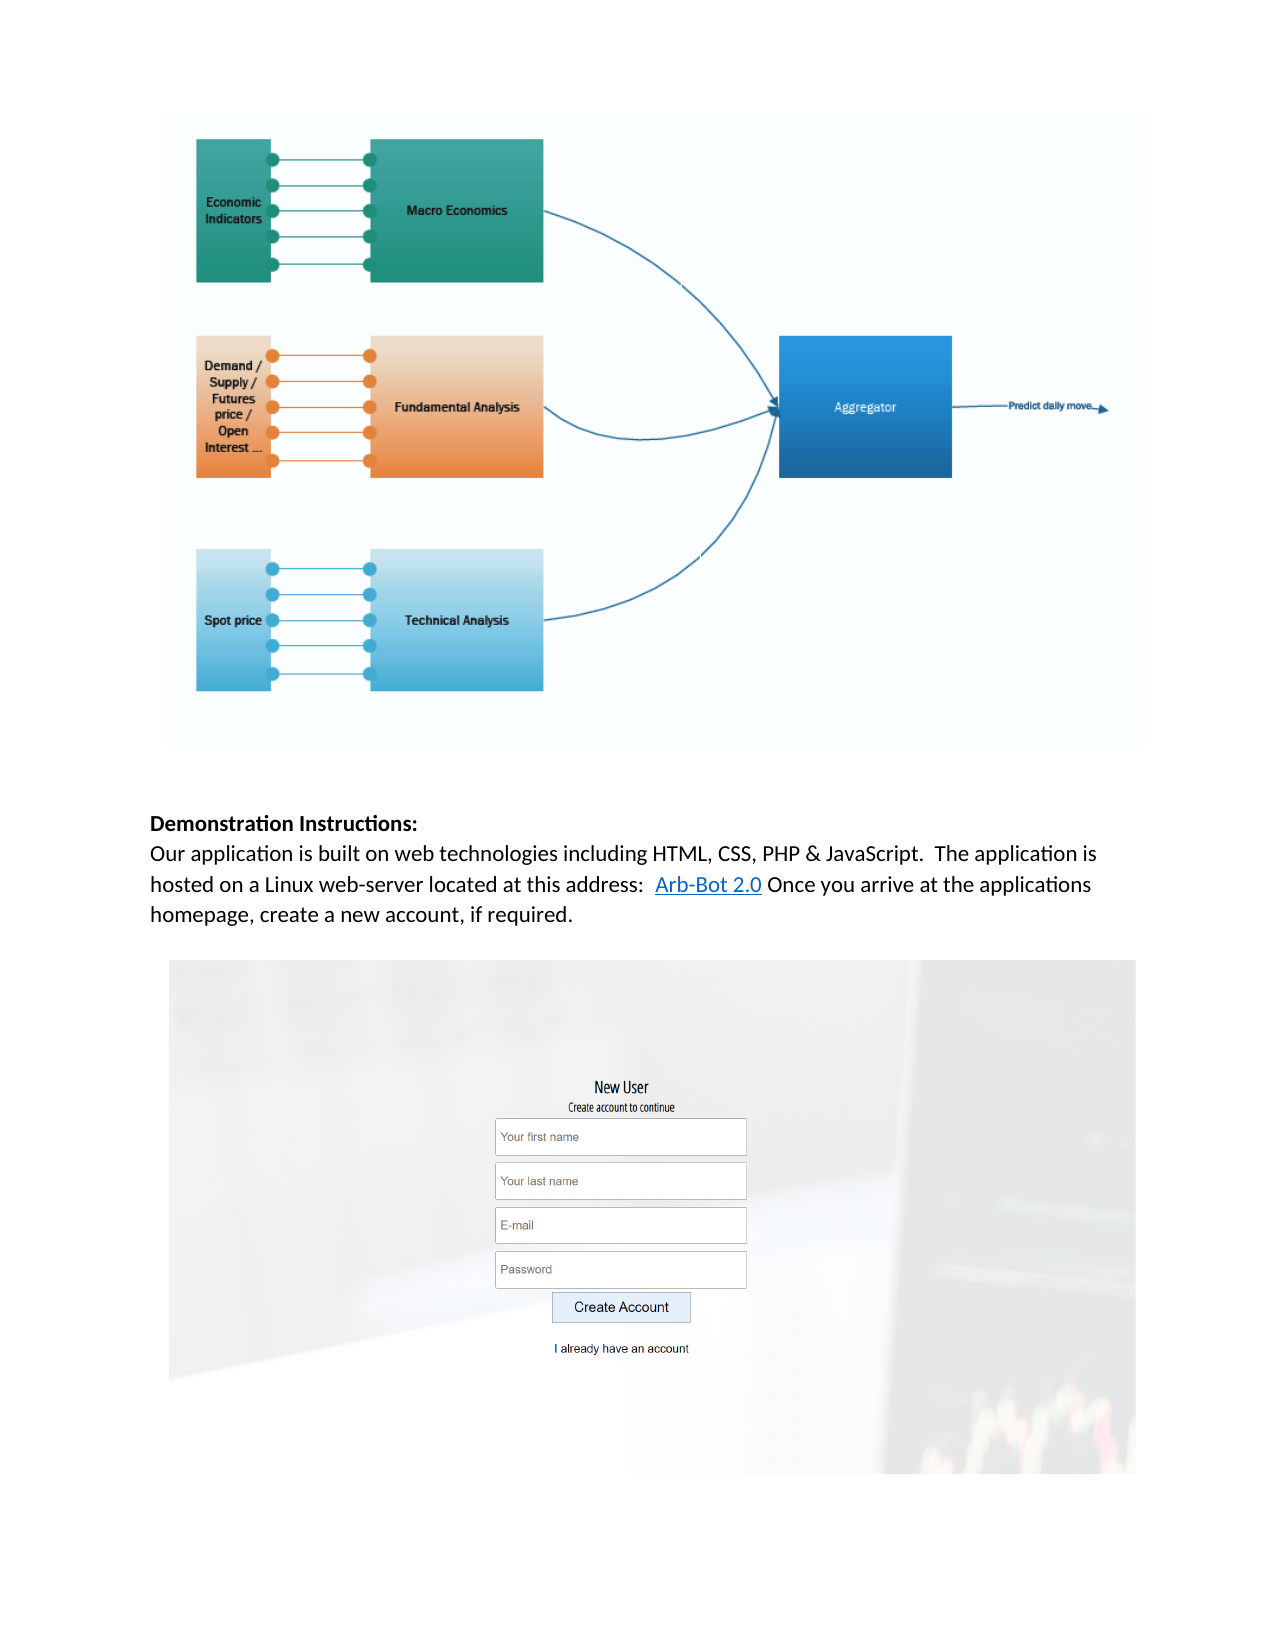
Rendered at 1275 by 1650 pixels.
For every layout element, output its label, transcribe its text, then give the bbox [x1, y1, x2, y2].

text Demonstration Instructions: [150, 809, 1125, 837]
text Our application is built on web technologies including HTML, CSS, PHP & JavaScript. The application is hosted on a Linux web-server located at this address: Arb-Bot 2.0 Once you arrive at the applications homepage, create a new account, if required. [150, 839, 1125, 928]
